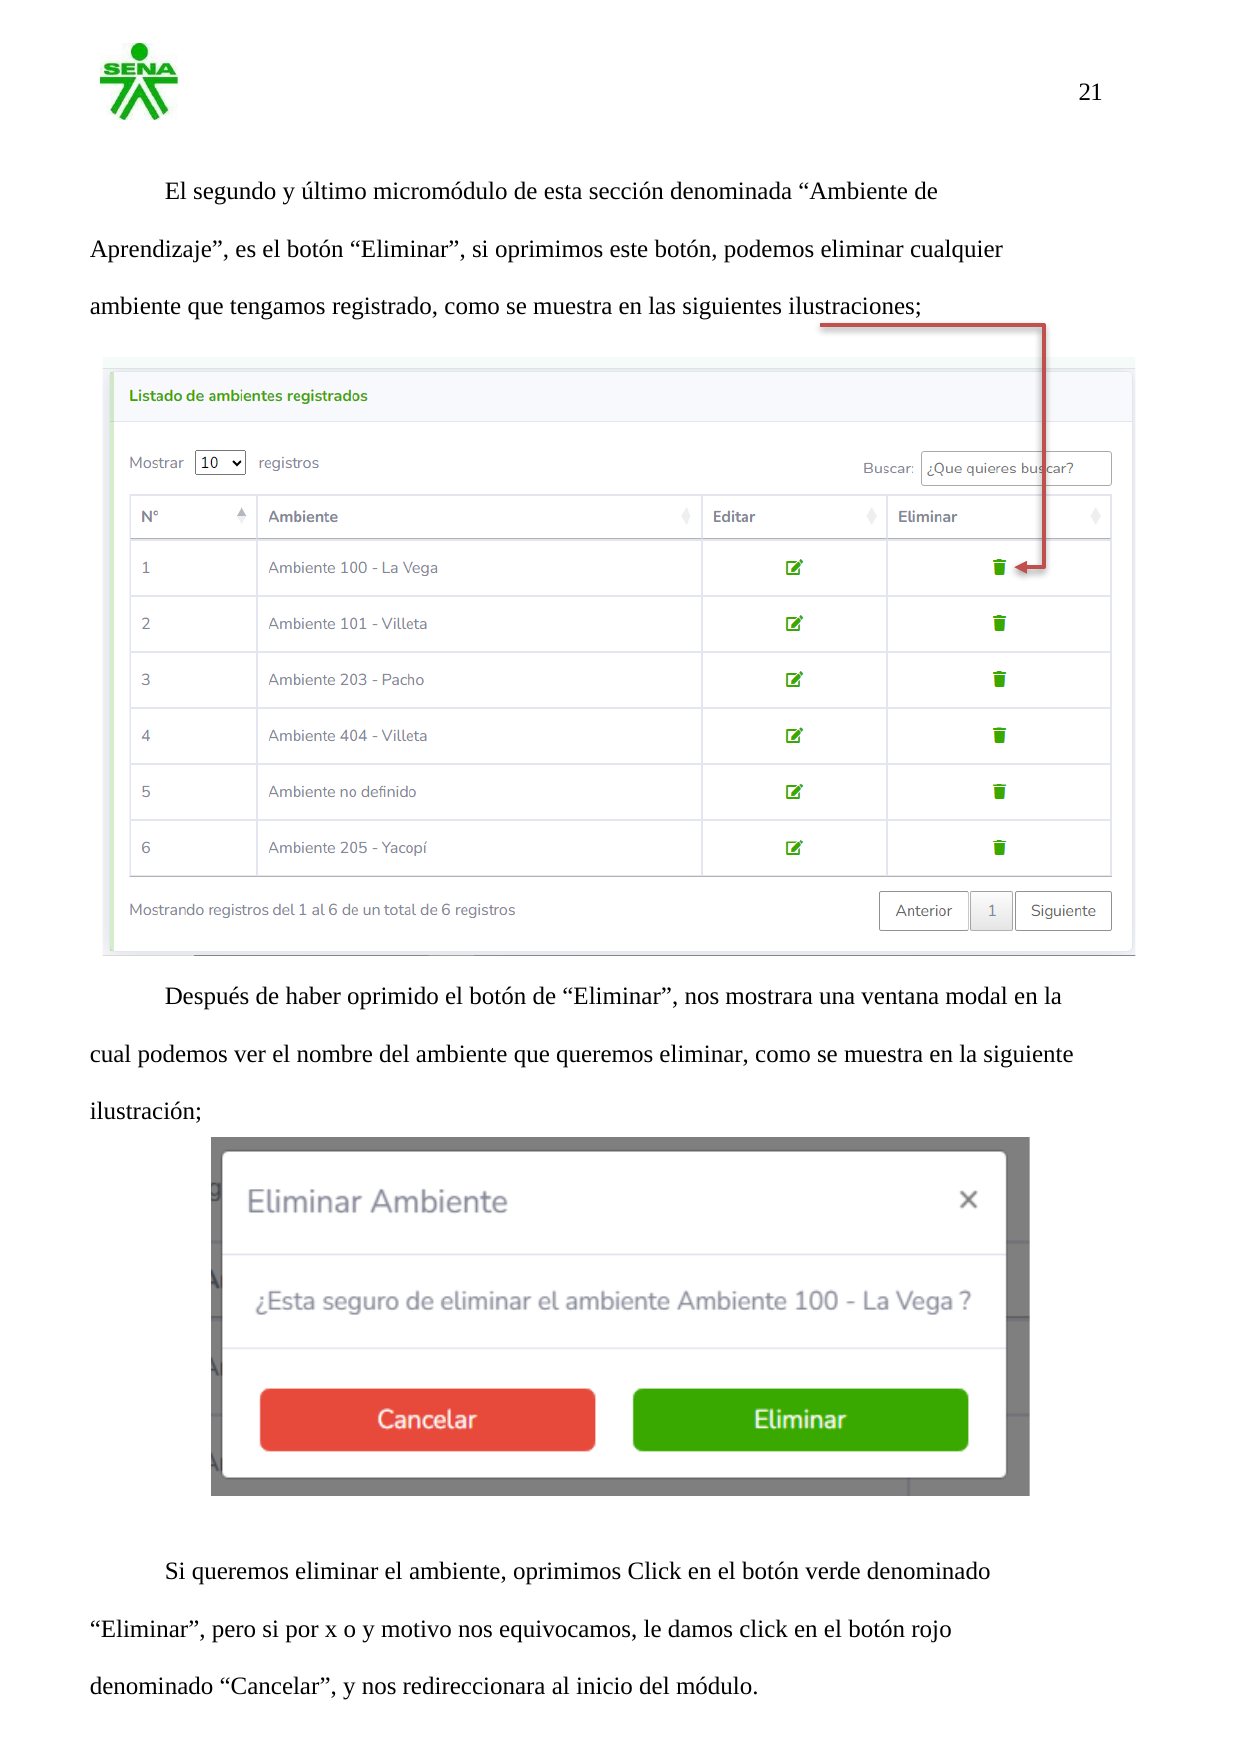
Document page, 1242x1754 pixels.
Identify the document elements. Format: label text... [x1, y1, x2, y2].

text El segundo y último micromódulo de esta sección denominada “Ambiente de Aprendizaje”, es el botón “Eliminar”, si oprimimos este botón, podemos eliminar cualquier ambiente que tengamos registrado, como se muestra en las siguientes ilustraciones; [89, 176, 1074, 320]
text Después de haber oprimido el botón de “Eliminar”, nos mostrara una ventana modal en la cual podemos ver el nombre del ambiente que queremos eliminar, como se muestra en la siguiente ilustración; [89, 981, 1074, 1125]
picture [100, 43, 178, 120]
text Si queremos eliminar el ambiente, oprimimos Click en el botón verde denominado “Eliminar”, pero si por x o y motivo nos equivocamos, le damos click en el botón rojo denominado “Cancelar”, y nos redireccionara al inicio del módulo. [89, 1556, 1074, 1700]
picture [102, 357, 1136, 956]
picture [211, 1137, 1030, 1496]
